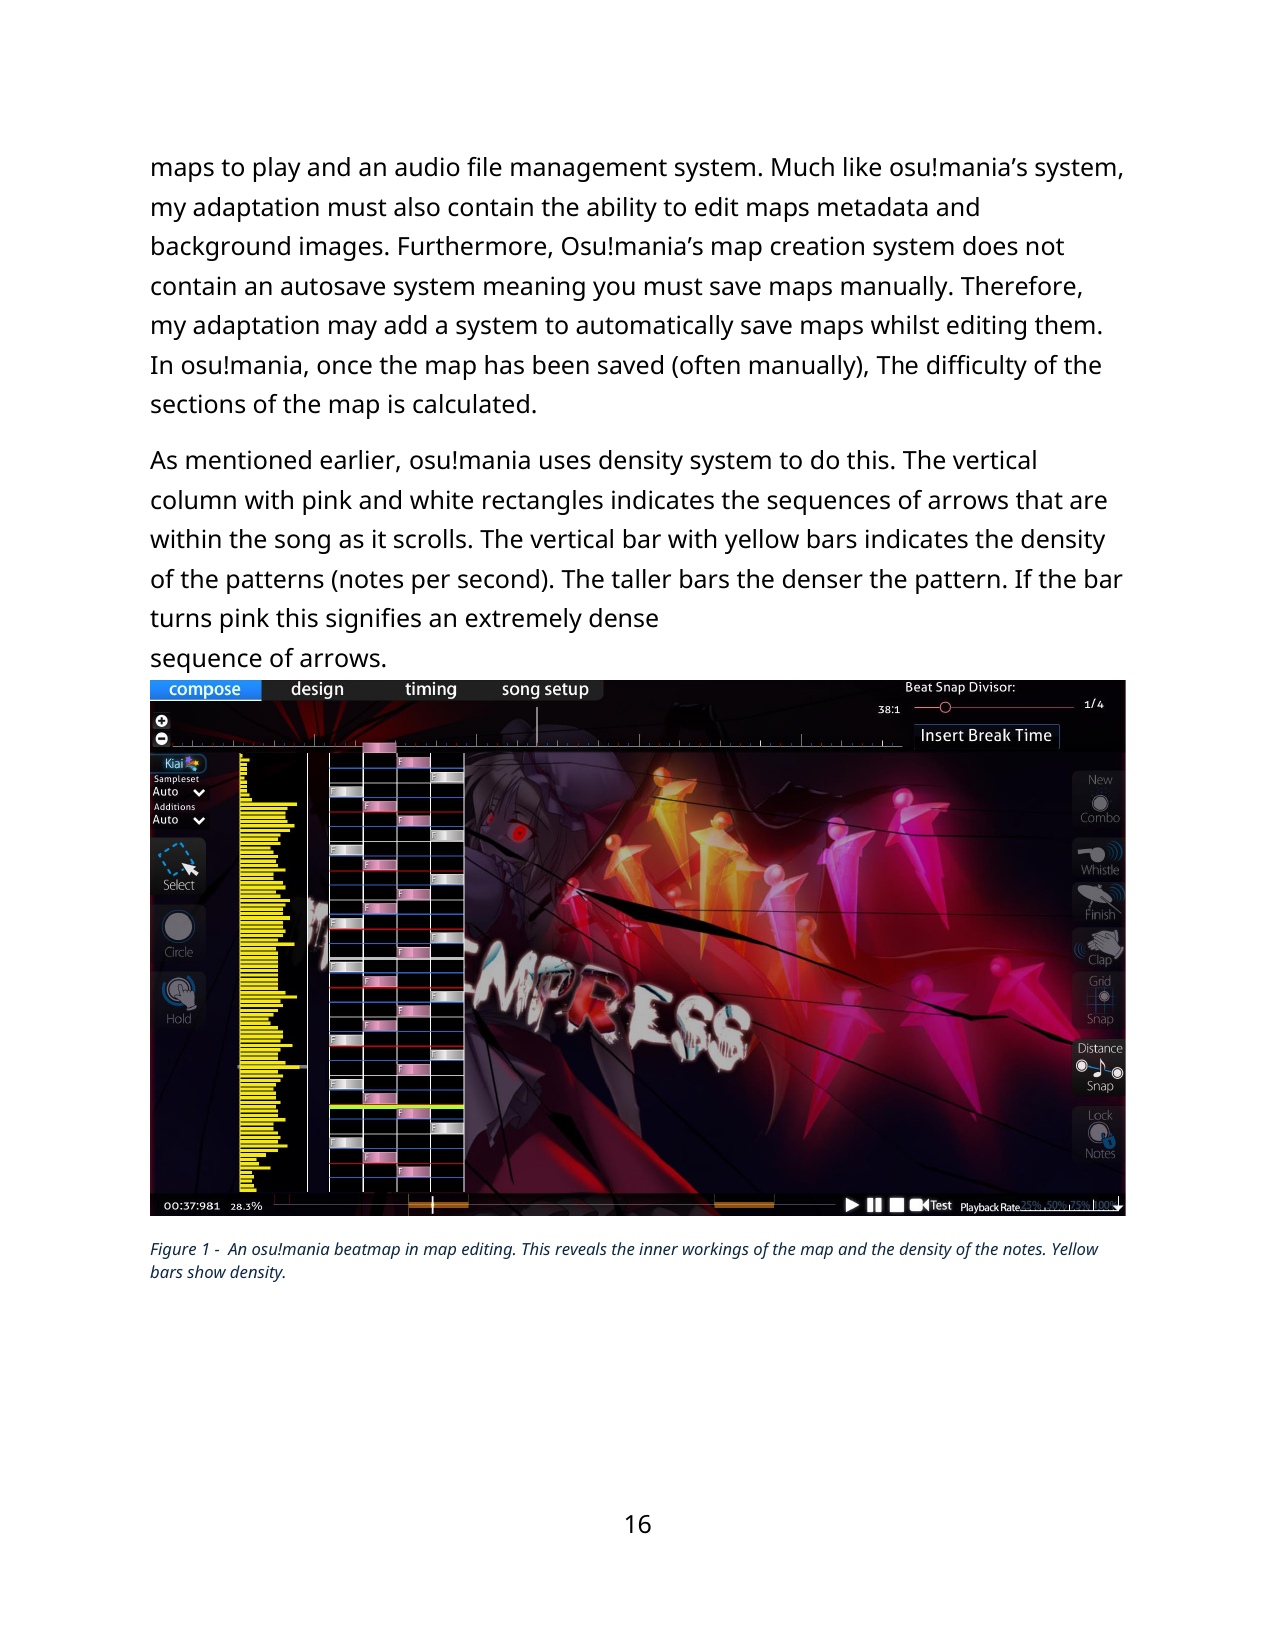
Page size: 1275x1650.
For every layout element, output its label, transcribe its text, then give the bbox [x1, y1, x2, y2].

picture [150, 680, 1126, 1216]
text As mentioned earlier, osu!mania uses density system to do this. The vertical column with pink and white rectangles indicates the sequences of arrows that are within the song as it scrolls. The vertical bar with yellow bars indicates the density of the patterns (notes per second). The taller bars the denser the pattern. If the bar turns pink this signifies an extremely dense sequence of arrows. [150, 443, 1125, 680]
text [150, 150, 1125, 421]
text Figure 1 - An osu!mania beatmap in map editing. This reveals the inner workings of the map and the density of the notes. Yellow bars show density. [150, 1238, 1125, 1283]
